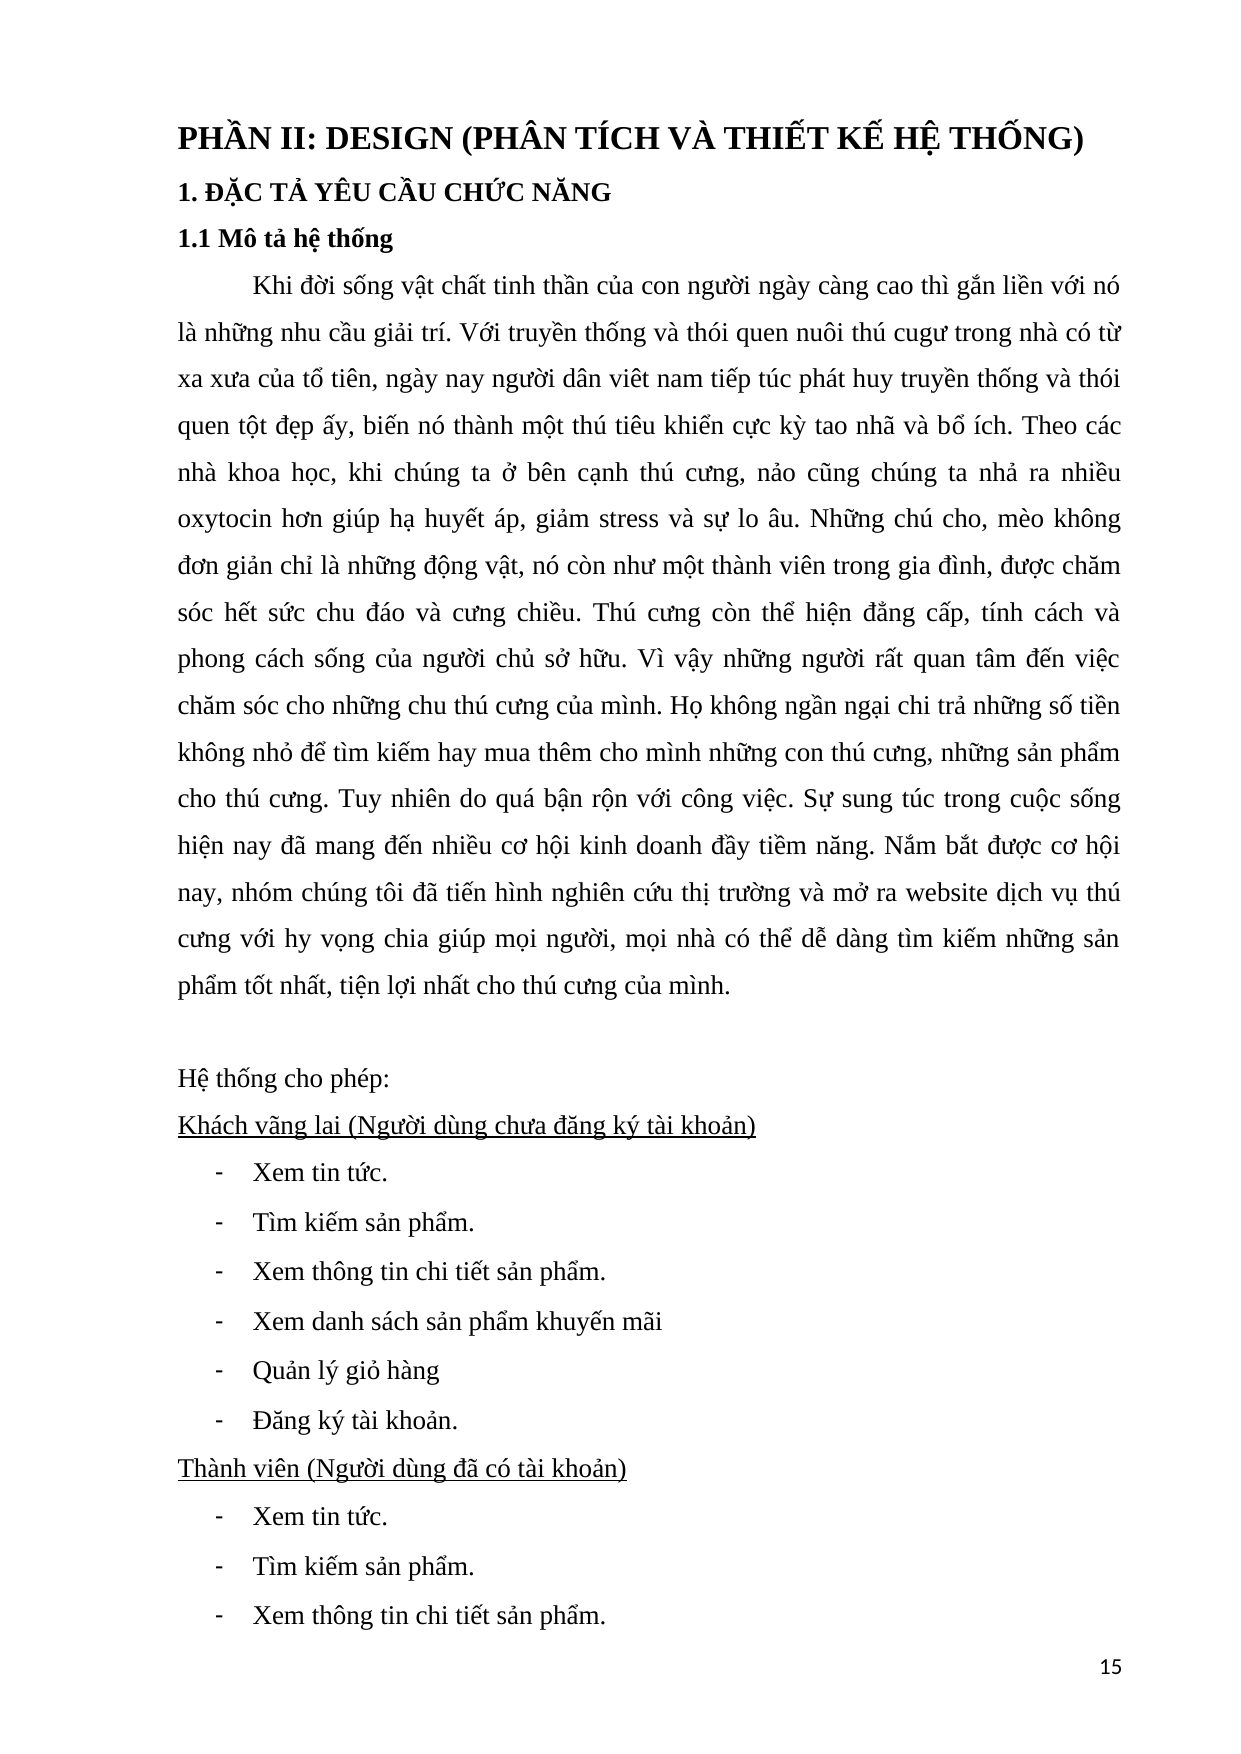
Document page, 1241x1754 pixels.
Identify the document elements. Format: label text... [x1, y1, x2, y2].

list Xem tin tức. [215, 1156, 1122, 1189]
subtitle 1.1 Mô tả hệ thống [177, 222, 1122, 253]
subtitle PHẦN II: DESIGN (PHÂN TÍCH VÀ THIẾT KẾ HỆ THỐNG) [177, 118, 1122, 156]
text Khi đời sống vật chất tinh thần của con người ngày càng cao thì gắn liền với nó là những nhu cầu giải trí. Với truyền thống và thói quen nuôi thú cugư trong nhà có từ xa xưa của tổ tiên, ngày nay người dân viêt nam tiếp túc phát huy truyền thống và thói quen tột đẹp ấy, biến nó thành một thú tiêu khiển cực kỳ tao nhã và bổ ích. Theo các nhà khoa học, khi chúng ta ở bên cạnh thú cưng, nảo cũng chúng ta nhả ra nhiều oxytocin hơn giúp hạ huyết áp, giảm stress và sự lo âu. Những chú cho, mèo không đơn giản chỉ là những động vật, nó còn như một thành viên trong gia đình, được chăm sóc hết sức chu đáo và cưng chiều. Thú cưng còn thể hiện đẳng cấp, tính cách và phong cách sống của người chủ sở hữu. Vì vậy những người rất quan tâm đến việc chăm sóc cho những chu thú cưng của mình. Họ không ngần ngại chi trả những số tiền không nhỏ để tìm kiếm hay mua thêm cho mình những con thú cưng, những sản phẩm cho thú cưng. Tuy nhiên do quá bận rộn với công việc. Sự sung túc trong cuộc sống hiện nay đã mang đến nhiều cơ hội kinh doanh đầy tiềm năng. Nắm bắt được cơ hội nay, nhóm chúng tôi đã tiến hình nghiên cứu thị trường và mở ra website dịch vụ thú cưng với hy vọng chia giúp mọi người, mọi nhà có thể dễ dàng tìm kiếm những sản phẩm tốt nhất, tiện lợi nhất cho thú cưng của mình. [177, 269, 1122, 1000]
list Xem thông tin chi tiết sản phẩm. [215, 1598, 1122, 1631]
list Tìm kiếm sản phẩm. [215, 1549, 1122, 1582]
list Xem tin tức. [215, 1499, 1122, 1532]
list Quản lý giỏ hàng [215, 1353, 1122, 1387]
subtitle 1. ĐẶC TẢ YÊU CẦU CHỨC NĂNG [177, 176, 1122, 207]
list Xem thông tin chi tiết sản phẩm. [215, 1254, 1122, 1288]
list Xem danh sách sản phẩm khuyến mãi [215, 1304, 1122, 1337]
list Tìm kiếm sản phẩm. [215, 1205, 1122, 1238]
list Đăng ký tài khoản. [215, 1403, 1122, 1436]
text Hệ thống cho phép: [177, 1062, 1122, 1093]
text Thành viên (Người dùng đã có tài khoản) [177, 1452, 1122, 1484]
text Khách vãng lai (Người dùng chưa đăng ký tài khoản) [177, 1109, 1122, 1140]
